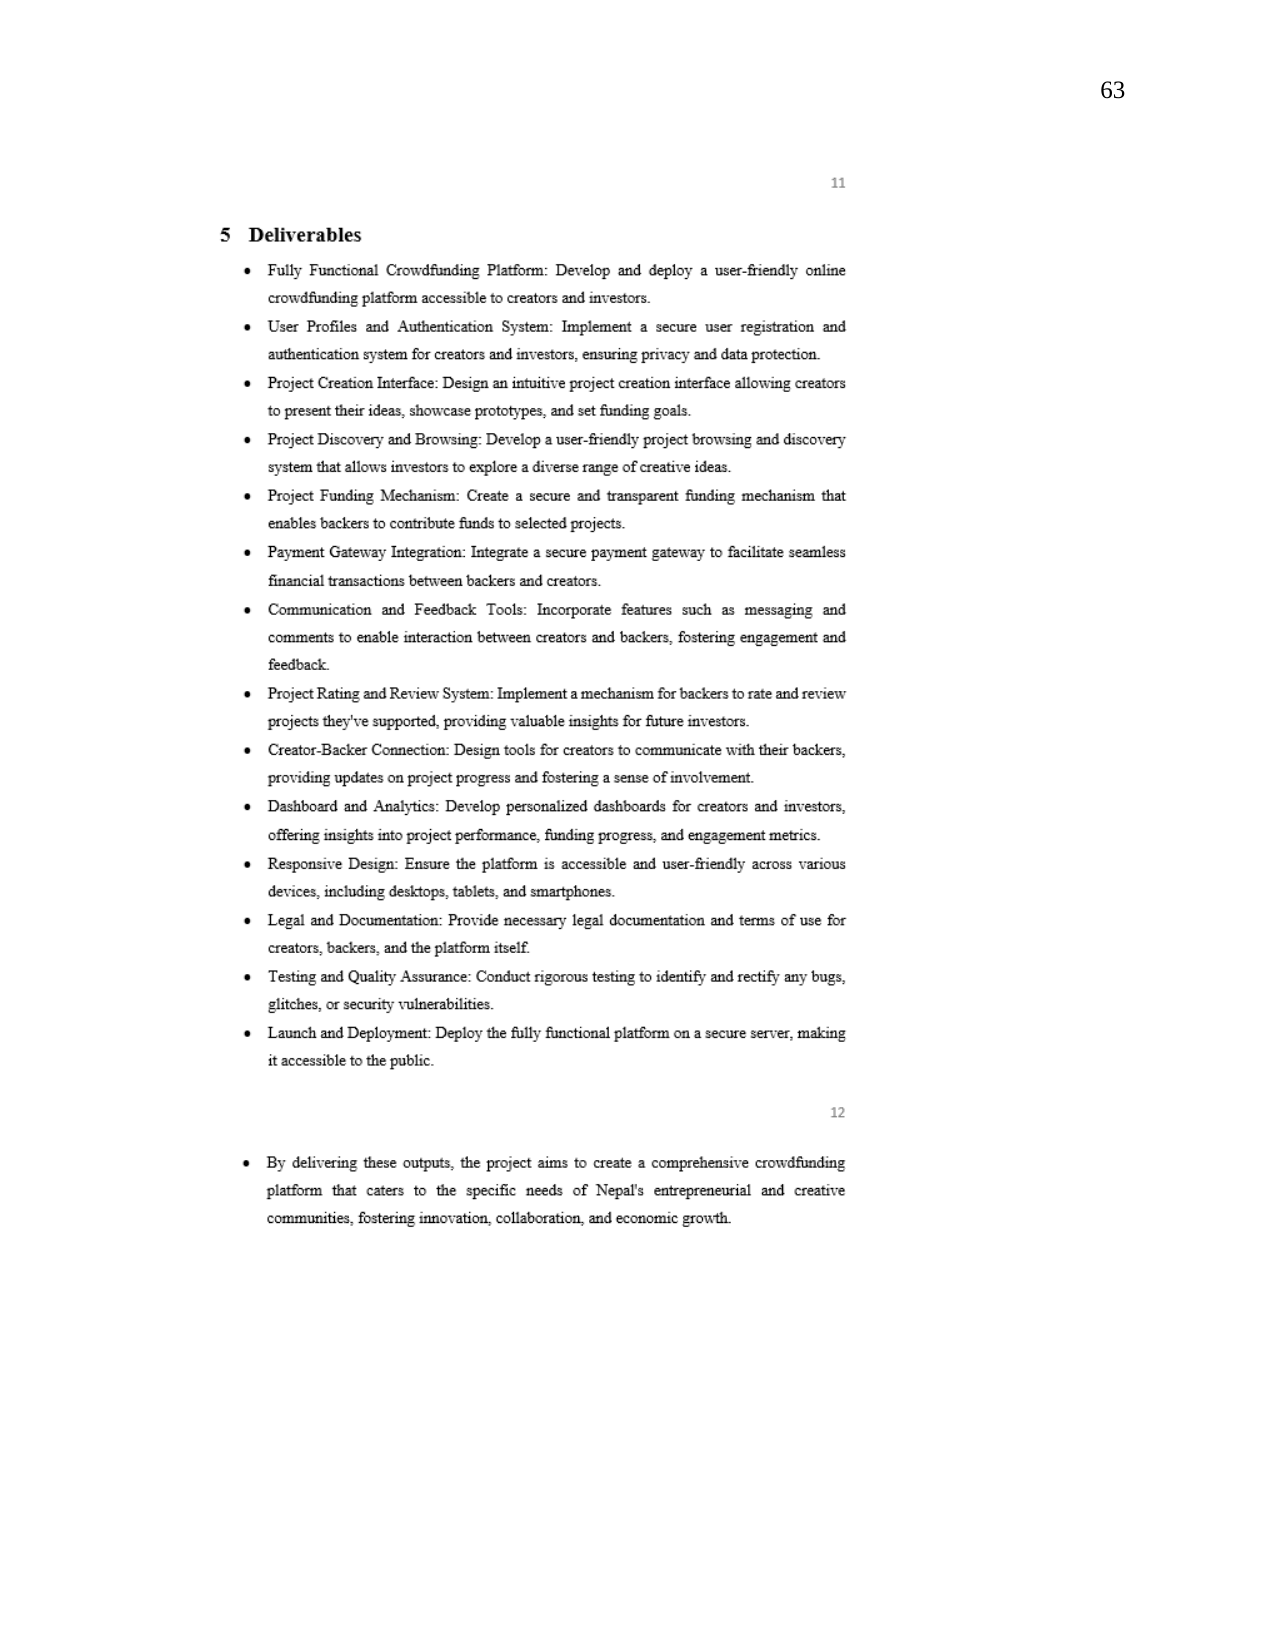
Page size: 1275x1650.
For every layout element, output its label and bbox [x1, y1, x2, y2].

picture [150, 150, 924, 1256]
